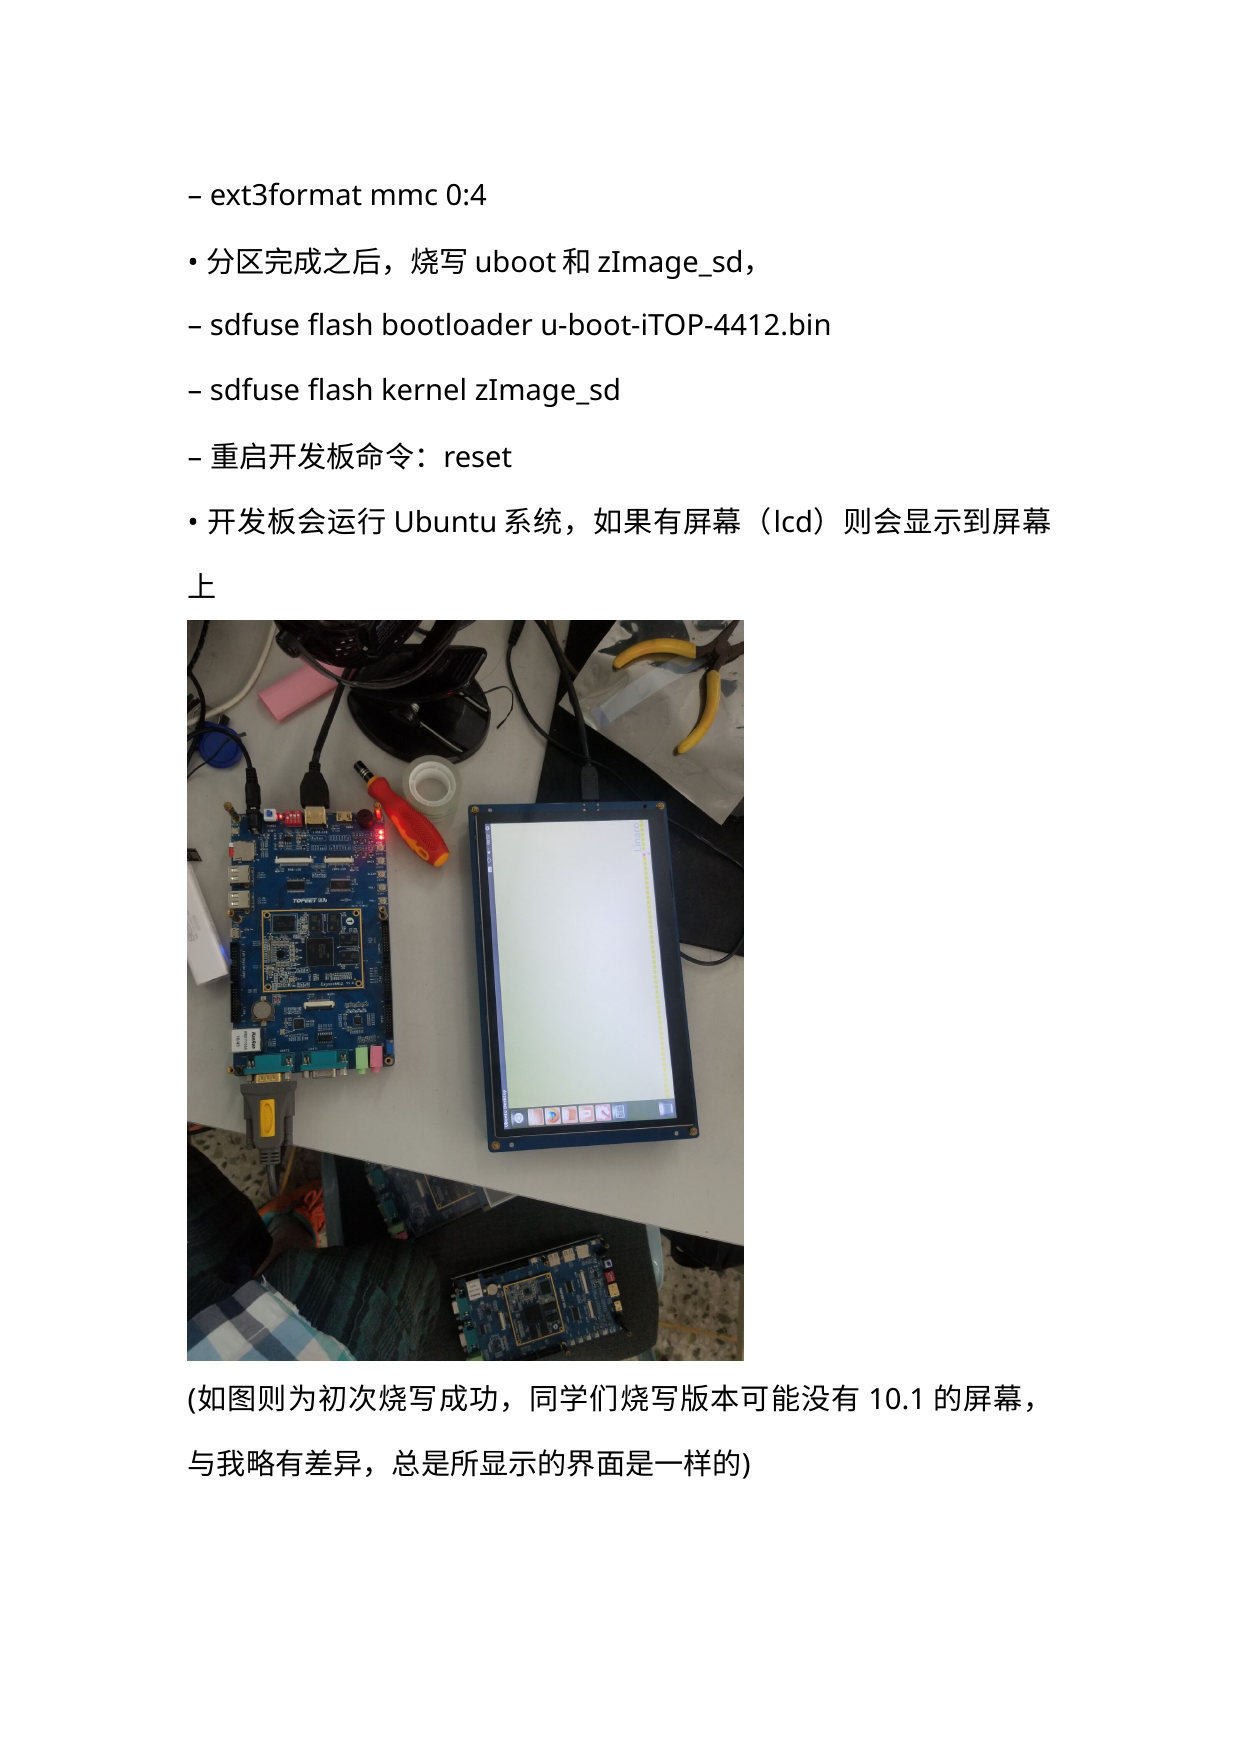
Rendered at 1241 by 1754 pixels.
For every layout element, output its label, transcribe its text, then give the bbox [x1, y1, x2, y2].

text • 开发板会运行Ubuntu系统，如果有屏幕（lcd）则会显示到屏幕上 [187, 487, 1053, 617]
text • 分区完成之后，烧写uboot和zImage_sd， [187, 227, 1053, 292]
text – 重启开发板命令：reset [187, 422, 1053, 487]
text (如图则为初次烧写成功，同学们烧写版本可能没有10.1的屏幕，与我略有差异，总是所显示的界面是一样的) [187, 1364, 1053, 1494]
picture [187, 620, 744, 1361]
text – ext3format mmc 0:4 [187, 162, 1053, 227]
text – sdfuse flash kernel zImage_sd [187, 357, 1053, 422]
text – sdfuse flash bootloader u-boot-iTOP-4412.bin [187, 292, 1053, 357]
